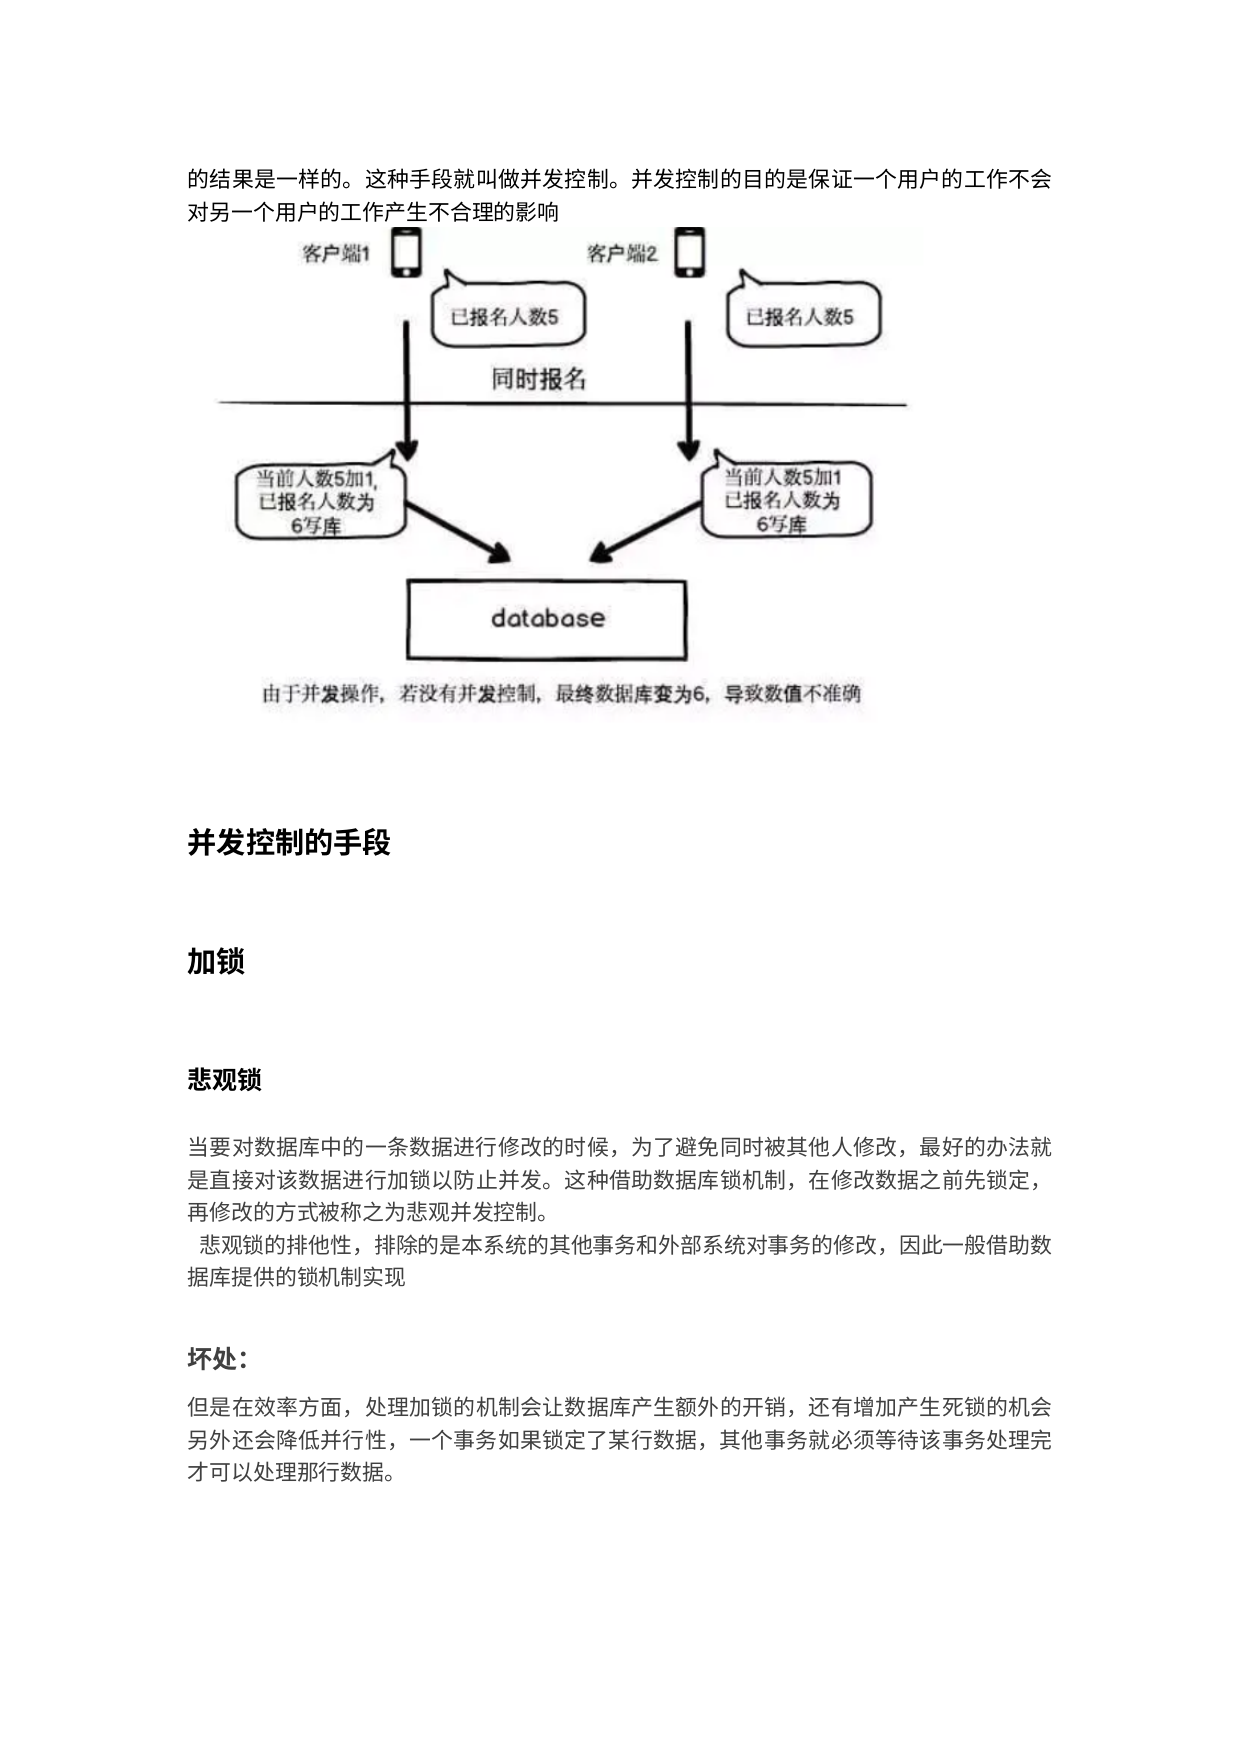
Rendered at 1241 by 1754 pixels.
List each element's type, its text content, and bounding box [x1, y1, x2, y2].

text 当要对数据库中的一条数据进行修改的时候，为了避免同时被其他人修改，最好的办法就是直接对该数据进行加锁以防止并发。这种借助数据库锁机制，在修改数据之前先锁定，再修改的方式被称之为悲观并发控制。 [187, 1130, 1053, 1227]
text 悲观锁的排他性，排除的是本系统的其他事务和外部系统对事务的修改，因此一般借助数据库提供的锁机制实现 [187, 1227, 1053, 1292]
subtitle 加锁 [187, 927, 1053, 992]
picture [187, 227, 944, 730]
subtitle 并发控制的手段 [187, 809, 1053, 874]
text 但是在效率方面，处理加锁的机制会让数据库产生额外的开销，还有增加产生死锁的机会。另外还会降低并行性，一个事务如果锁定了某行数据，其他事务就必须等待该事务处理完才可以处理那行数据。 [187, 1390, 1053, 1487]
subtitle 悲观锁 [187, 1046, 1053, 1111]
text 坏处： [187, 1325, 1053, 1390]
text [187, 162, 1053, 227]
